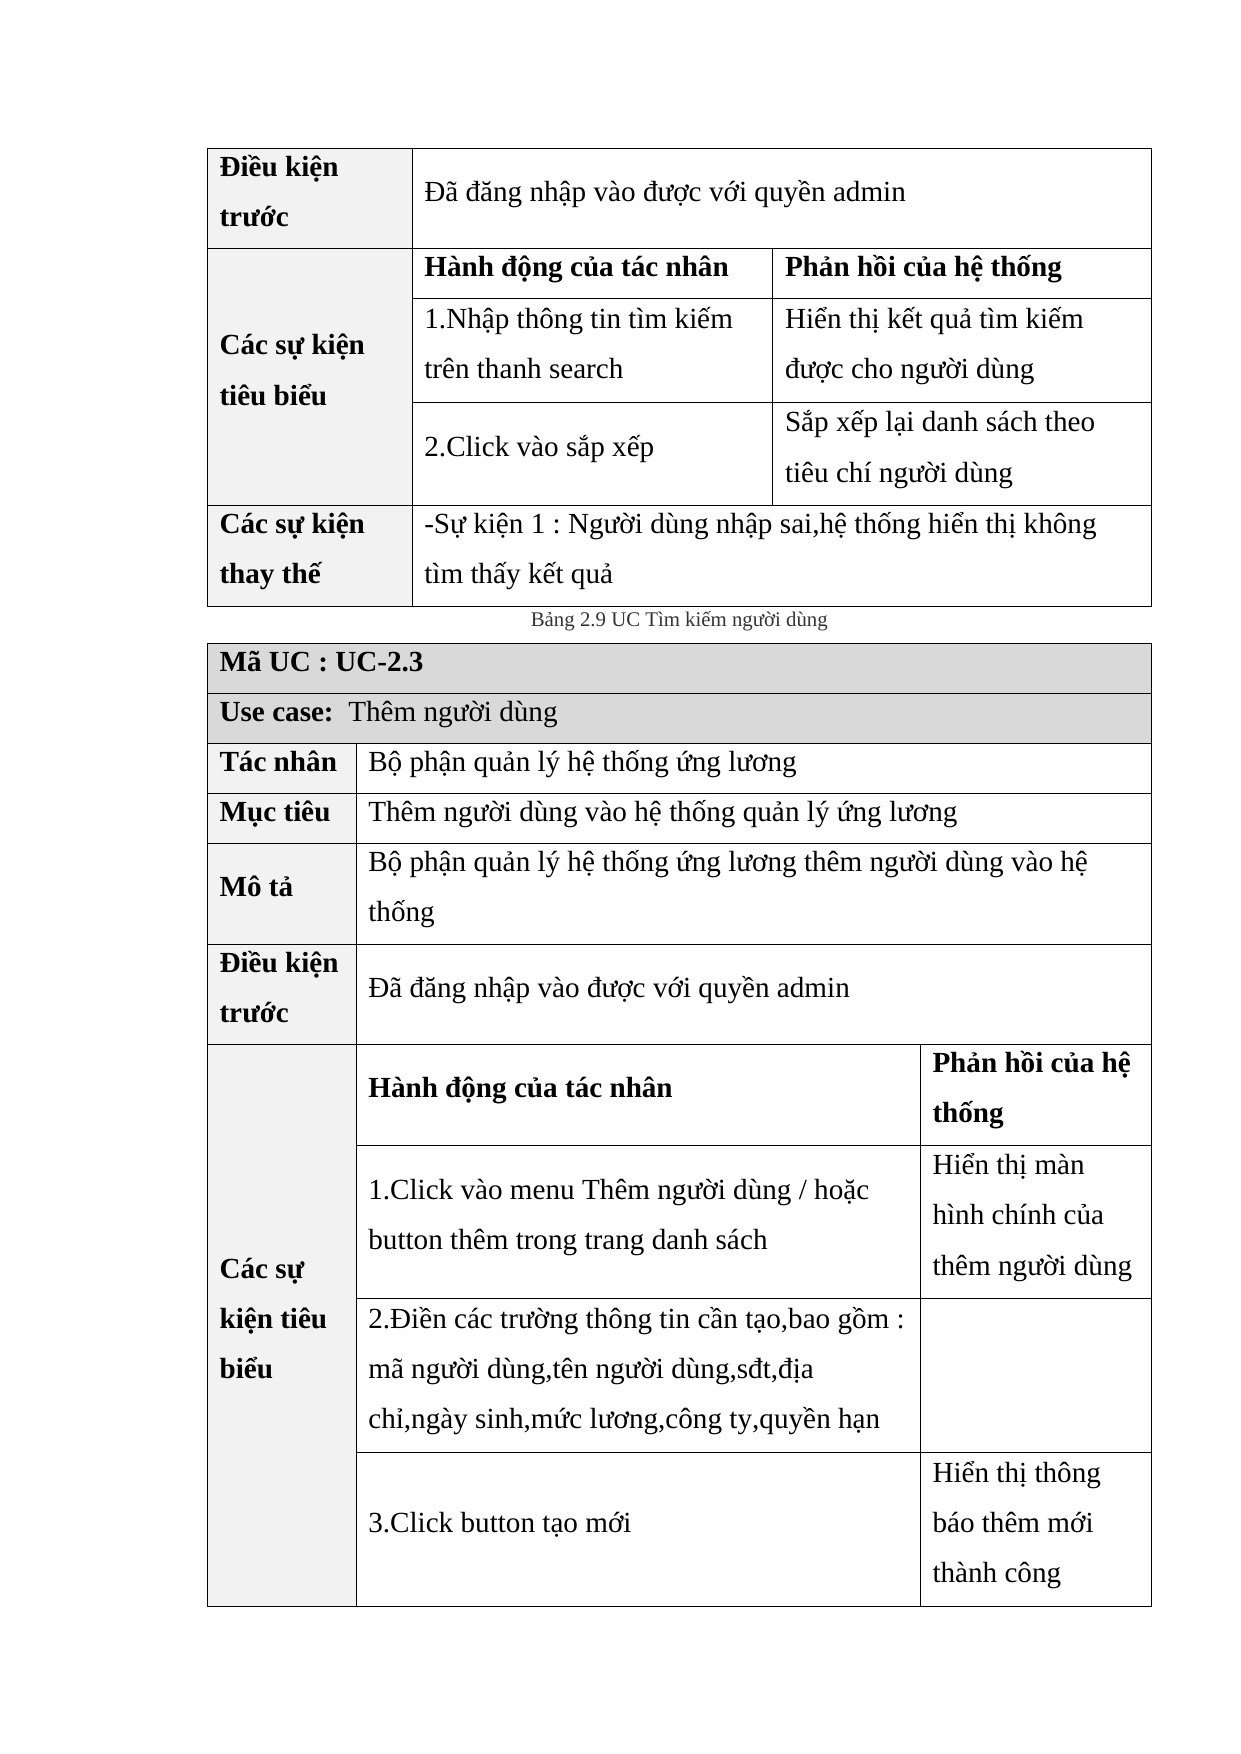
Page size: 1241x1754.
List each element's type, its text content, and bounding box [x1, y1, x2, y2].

table_cell Sắp xếp lại danh sách theo tiêu chí người dùng [773, 403, 1151, 505]
table_cell Bộ phận quản lý hệ thống ứng lương [357, 744, 1151, 793]
table_cell Tác nhân [208, 744, 356, 793]
table_cell [921, 1299, 1151, 1452]
table_cell 3.Click button tạo mới [357, 1453, 920, 1606]
table_cell Hiển thị thông báo thêm mới thành công [921, 1453, 1151, 1606]
table_cell Hành động của tác nhân [413, 249, 772, 298]
table_cell Phản hồi của hệ thống [773, 249, 1151, 298]
table_cell Điều kiện trước [208, 945, 356, 1044]
table_cell Đã đăng nhập vào được với quyền admin [357, 945, 1151, 1044]
table_cell Bộ phận quản lý hệ thống ứng lương thêm người dùng vào hệ thống [357, 844, 1151, 944]
table_cell Hiển thị màn hình chính của thêm người dùng [921, 1146, 1151, 1298]
table_cell Đã đăng nhập vào được với quyền admin [413, 149, 1151, 248]
table_cell 2.Điền các trường thông tin cần tạo,bao gồm : mã người dùng,tên người dùng,sđt,địa chỉ,ngày sinh,mức lương,công ty,quyền hạn [357, 1299, 920, 1452]
table_cell Phản hồi của hệ thống [921, 1045, 1151, 1144]
table_cell Các sự kiện tiêu biểu [208, 1045, 356, 1606]
table_cell 2.Click vào sắp xếp [413, 403, 772, 505]
table_cell Mục tiêu [208, 794, 356, 843]
table_cell Hành động của tác nhân [357, 1045, 920, 1144]
table_cell Các sự kiện thay thế [208, 506, 412, 606]
table_cell -Sự kiện 1 : Người dùng nhập sai,hệ thống hiển thị không tìm thấy kết quả [413, 506, 1151, 606]
table_cell Mô tả [208, 844, 356, 944]
table_cell Thêm người dùng vào hệ thống quản lý ứng lương [357, 794, 1151, 843]
table_cell Các sự kiện tiêu biểu [208, 249, 412, 505]
table_header Mã UC : UC-2.3 [208, 644, 1151, 693]
table_cell 1.Click vào menu Thêm người dùng / hoặc button thêm trong trang danh sách [357, 1146, 920, 1298]
table_cell Điều kiện trước [208, 149, 412, 248]
table_cell Hiển thị kết quả tìm kiếm được cho người dùng [773, 299, 1151, 402]
table_cell 1.Nhập thông tin tìm kiếm trên thanh search [413, 299, 772, 402]
table_cell Use case: Thêm người dùng [208, 694, 1151, 743]
